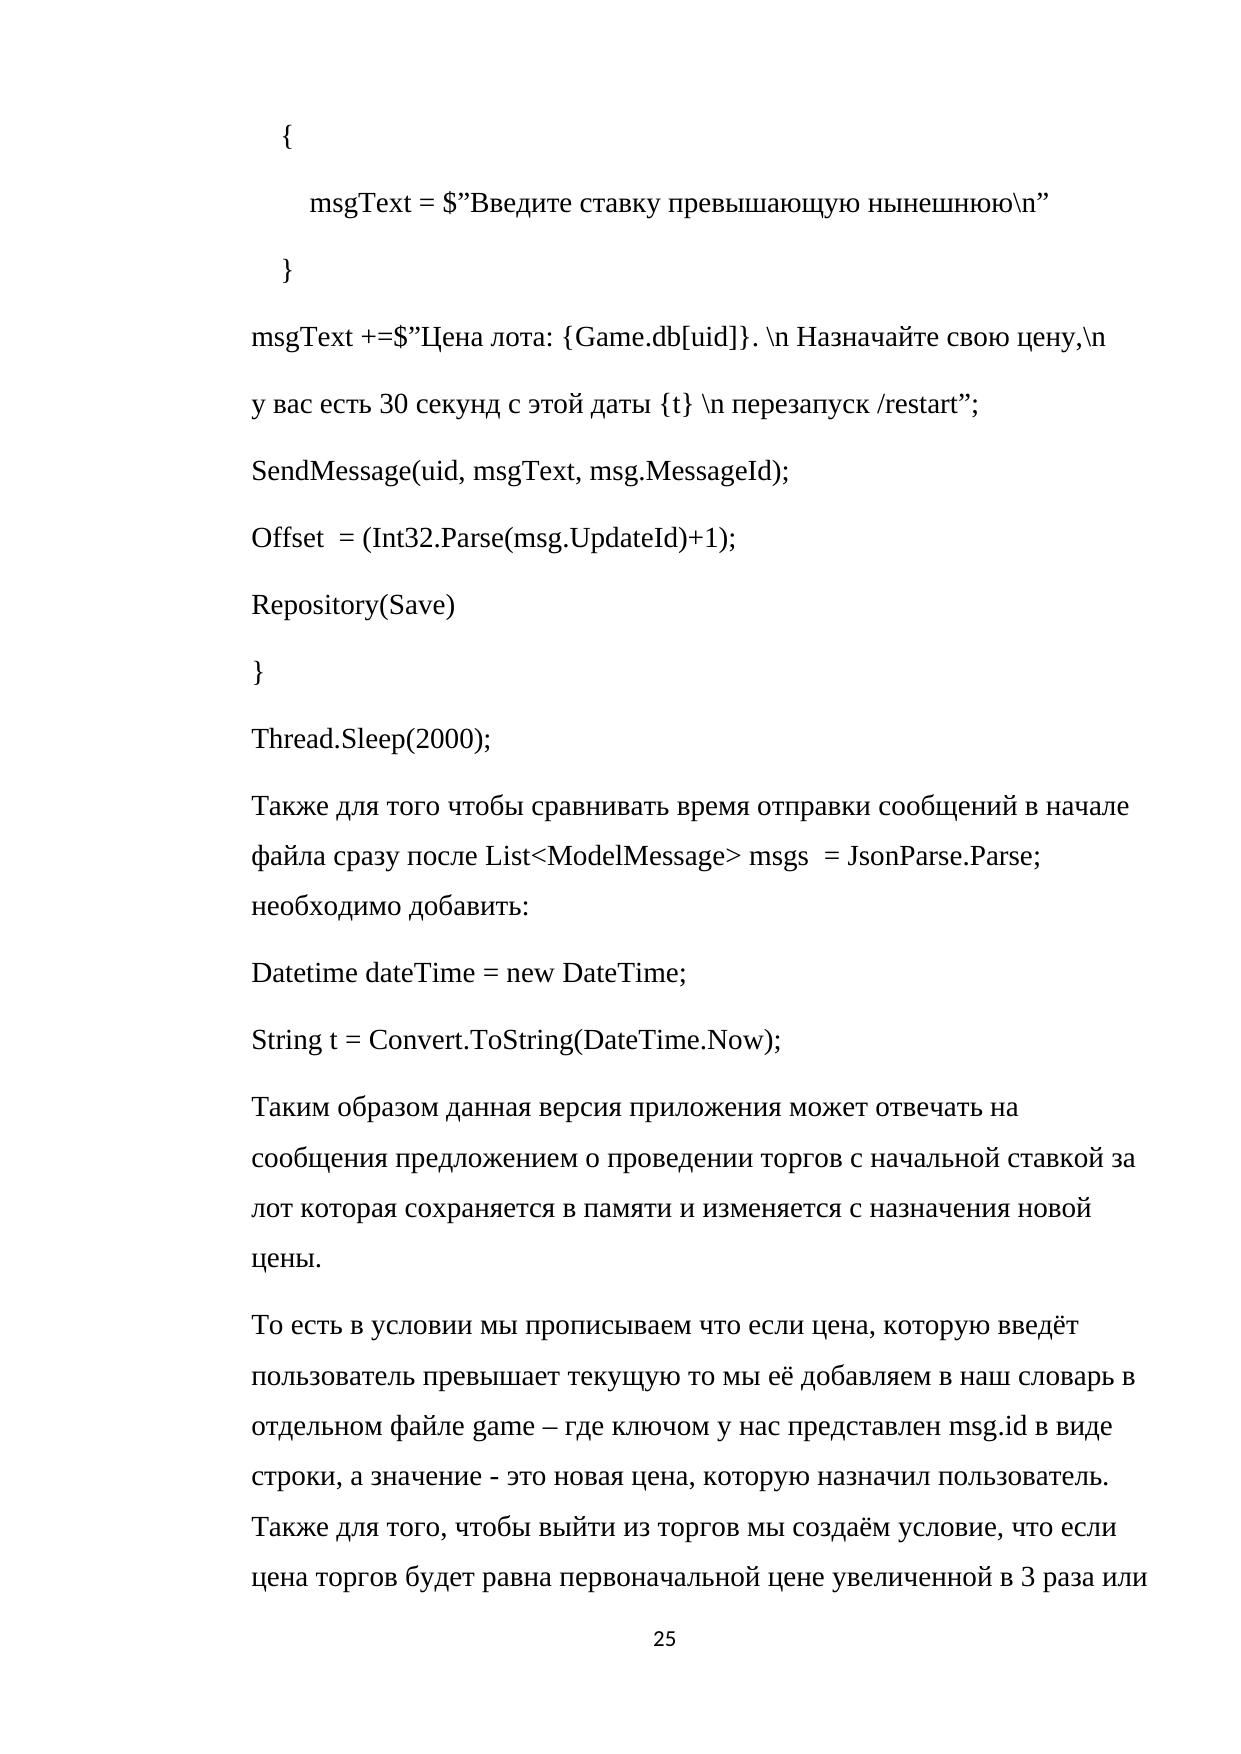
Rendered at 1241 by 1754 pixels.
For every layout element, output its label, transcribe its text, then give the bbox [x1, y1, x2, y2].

text Offset = (Int32.Parse(msg.UpdateId)+1); [251, 520, 1152, 553]
text msgText +=$”Цена лота: {Game.db[uid]}. \n Назначайте свою цену,\n [251, 319, 1152, 353]
text Thread.Sleep(2000); [251, 721, 1152, 754]
text Также для того чтобы сравнивать время отправки сообщений в начале файла сразу после List<ModelMessage> msgs = JsonParse.Parse; необходимо добавить: [251, 788, 1152, 922]
text у вас есть 30 секунд с этой даты {t} \n перезапуск /restart”; [251, 386, 1152, 419]
text } [251, 252, 1152, 286]
text Таким образом данная версия приложения может отвечать на сообщения предложением о проведении торгов с начальной ставкой за лот которая сохраняется в памяти и изменяется с назначения новой цены. [251, 1089, 1152, 1274]
text } [251, 654, 1152, 687]
text Datetime dateTime = new DateTime; [251, 956, 1152, 989]
text SendMessage(uid, msgText, msg.MessageId); [251, 453, 1152, 487]
text String t = Convert.ToString(DateTime.Now); [251, 1022, 1152, 1056]
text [251, 1307, 1152, 1592]
text Repository(Save) [251, 587, 1152, 621]
text { [251, 118, 1152, 152]
text msgText = $”Введите ставку превышающую нынешнюю\n” [251, 185, 1152, 219]
